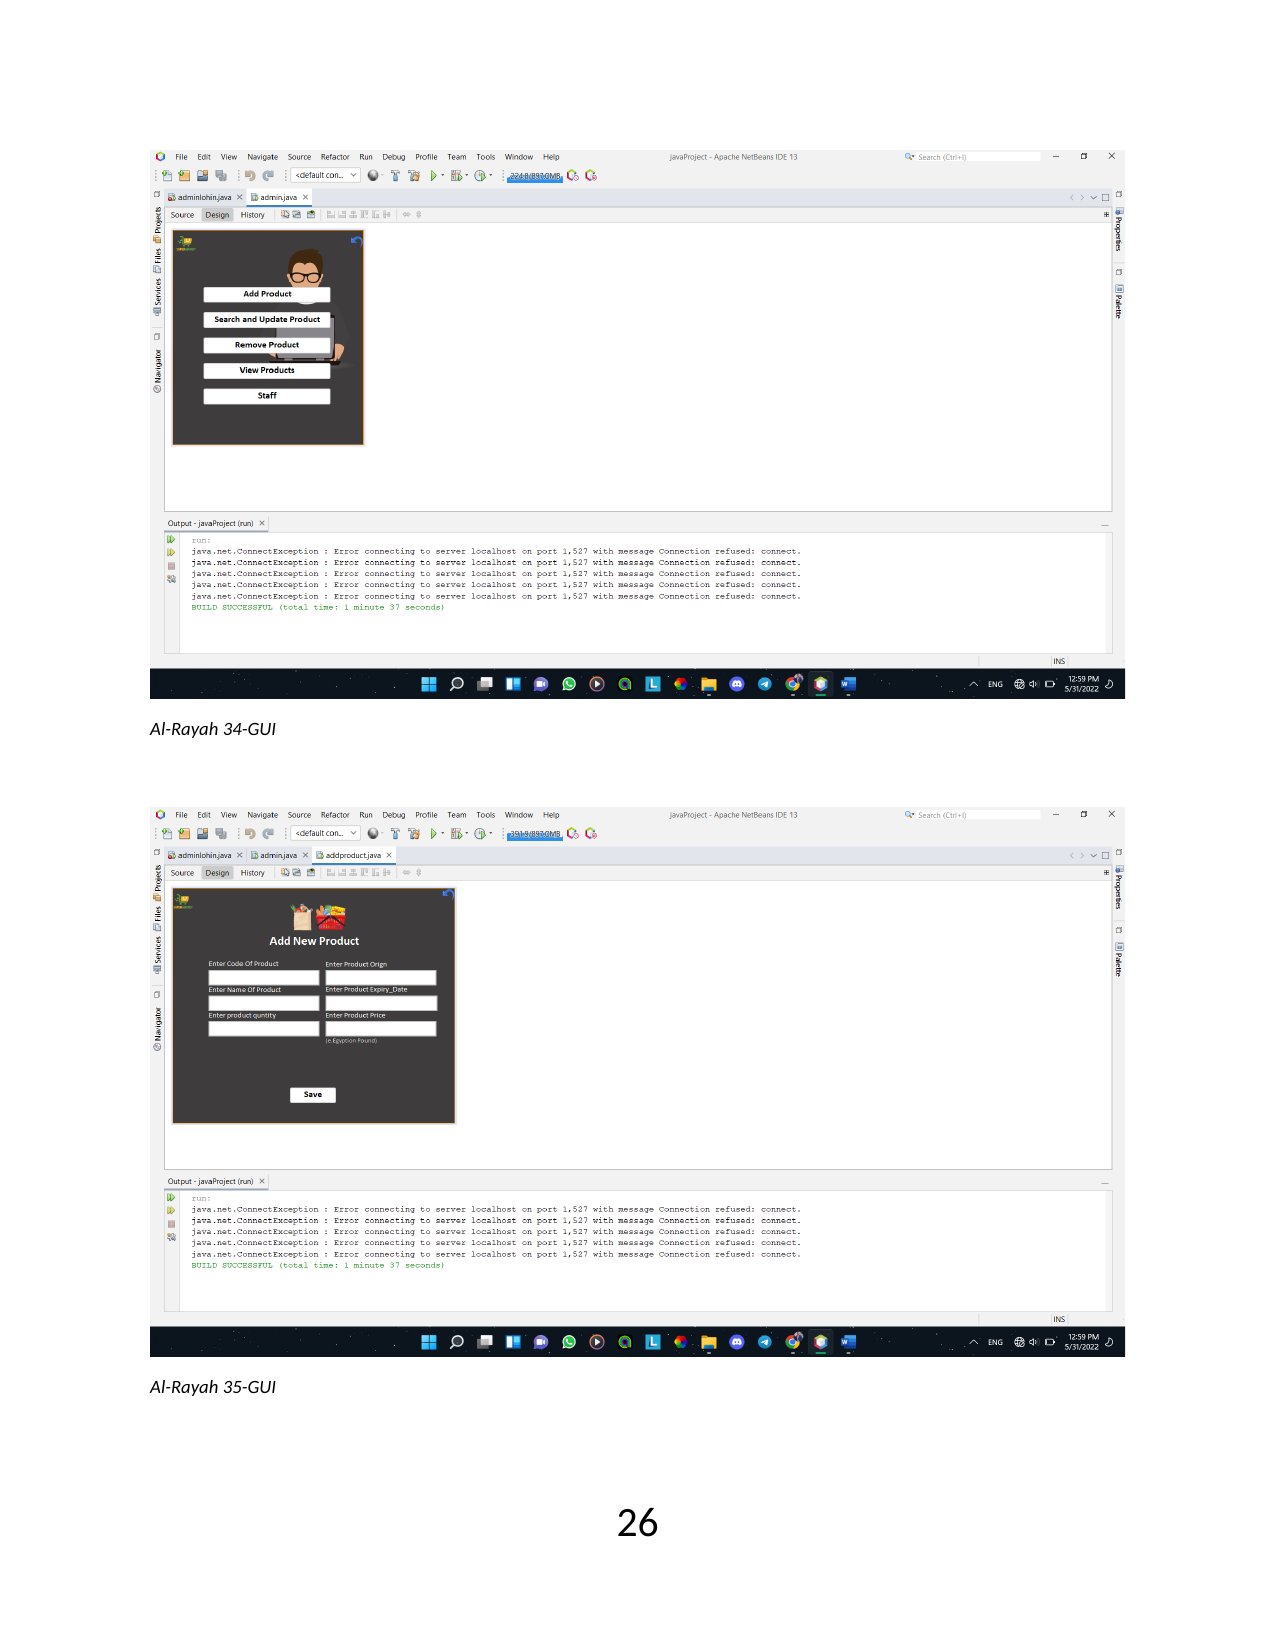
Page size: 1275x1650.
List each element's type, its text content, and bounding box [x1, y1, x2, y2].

picture [150, 150, 1125, 699]
picture [150, 807, 1125, 1357]
